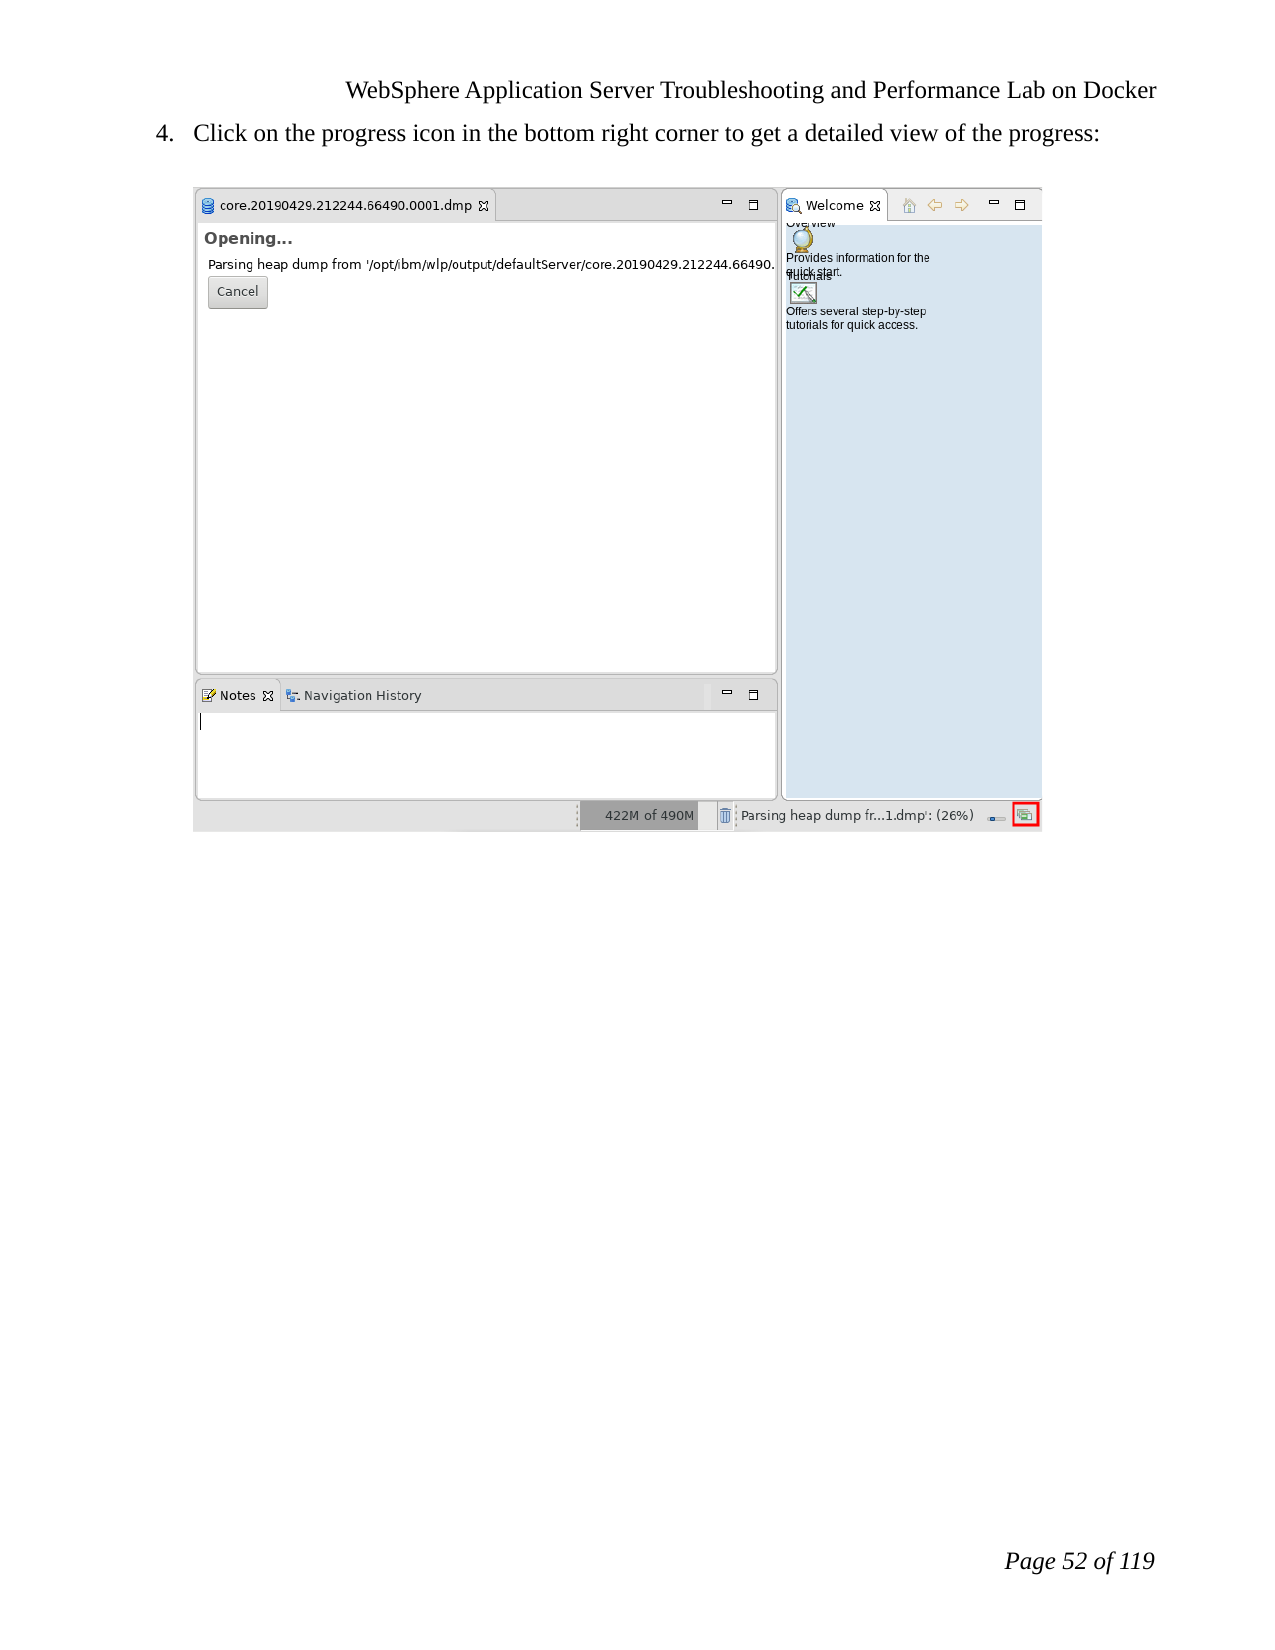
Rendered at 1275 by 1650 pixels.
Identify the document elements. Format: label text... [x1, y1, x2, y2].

picture [193, 187, 1043, 832]
